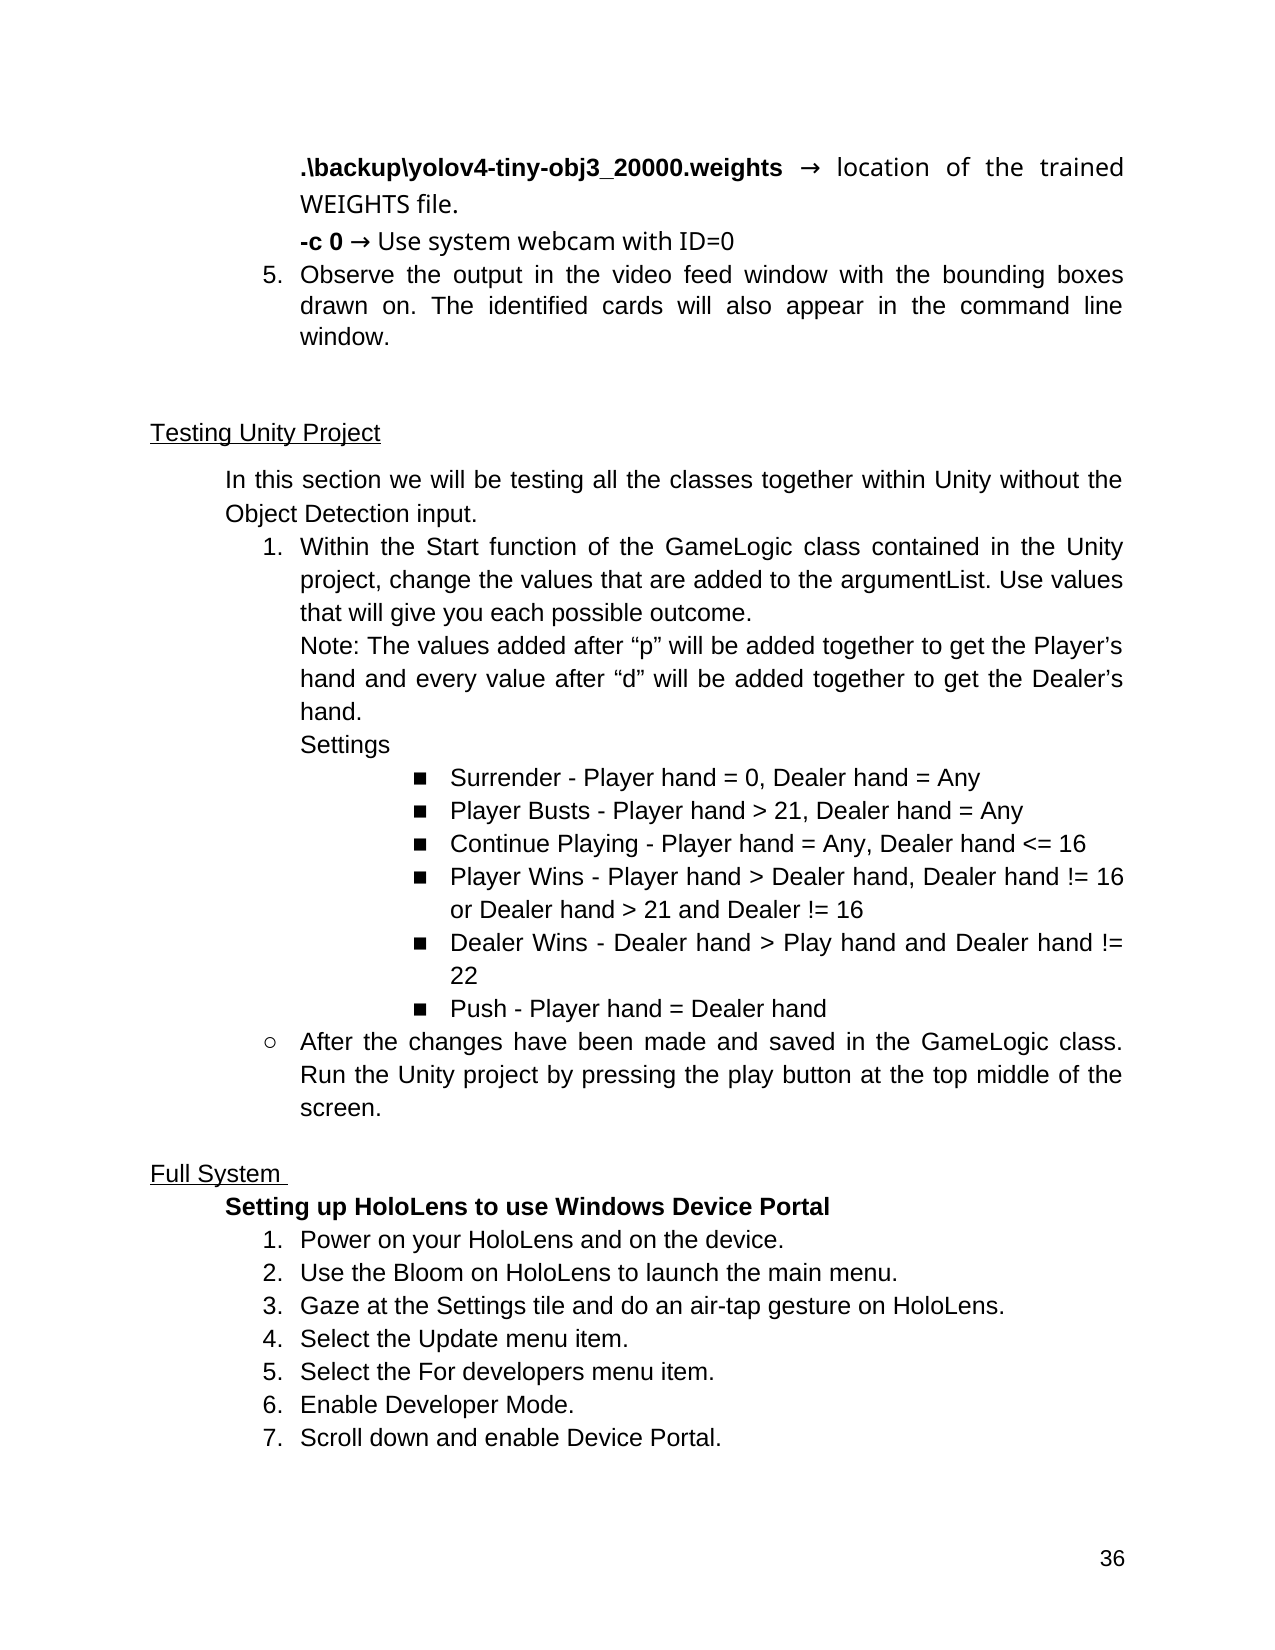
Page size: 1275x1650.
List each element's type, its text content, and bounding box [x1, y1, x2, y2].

list Push - Player hand = Dealer hand [412, 994, 1125, 1023]
list Power on your HoloLens and on the device. [262, 1225, 1125, 1254]
text -c 0 → Use system webcam with ID=0 [300, 223, 1125, 258]
text Settings [300, 730, 1125, 758]
list Enable Developer Mode. [262, 1390, 1125, 1419]
list Use the Bloom on HoloLens to launch the main menu. [262, 1258, 1125, 1287]
list Dealer Wins - Dealer hand > Play hand and Dealer hand != 22 [412, 928, 1125, 989]
list Player Wins - Player hand > Dealer hand, Dealer hand != 16 or Dealer hand > 21 and Dealer != 16 [412, 862, 1125, 923]
list Continue Playing - Player hand = Any, Dealer hand <= 16 [412, 829, 1125, 857]
text Full System [150, 1159, 1125, 1188]
list Within the Start function of the GameLogic class contained in the Unity project, change the values that are added to the argumentList. Use values that will give you each possible outcome. [262, 532, 1125, 626]
list Select the Update menu item. [262, 1324, 1125, 1353]
text Setting up HoloLens to use Windows Device Portal [225, 1192, 1125, 1221]
text Note: The values added after “p” will be added together to get the Player’s hand and every value after “d” will be added together to get the Dealer’s hand. [300, 631, 1125, 725]
list Gaze at the Settings tile and do an air-tap gesture on HoloLens. [262, 1291, 1125, 1320]
list Scroll down and enable Device Portal. [262, 1423, 1125, 1452]
list After the changes have been made and saved in the GameLogic class. Run the Unity project by pressing the play button at the top middle of the screen. [262, 1027, 1125, 1122]
text .\backup\yolov4-tiny-obj3_20000.weights → location of the trained WEIGHTS file. [300, 150, 1125, 221]
text In this section we will be testing all the classes together within Unity without the Object Detection input. [225, 466, 1125, 527]
list Player Busts - Player hand > 21, Dealer hand = Any [412, 796, 1125, 824]
text Testing Unity Project [150, 418, 1125, 447]
list Surrender - Player hand = 0, Dealer hand = Any [412, 763, 1125, 791]
list Observe the output in the video feed window with the bounding boxes drawn on. The identified cards will also appear in the command line window. [262, 260, 1125, 351]
list Select the For developers menu item. [262, 1357, 1125, 1386]
